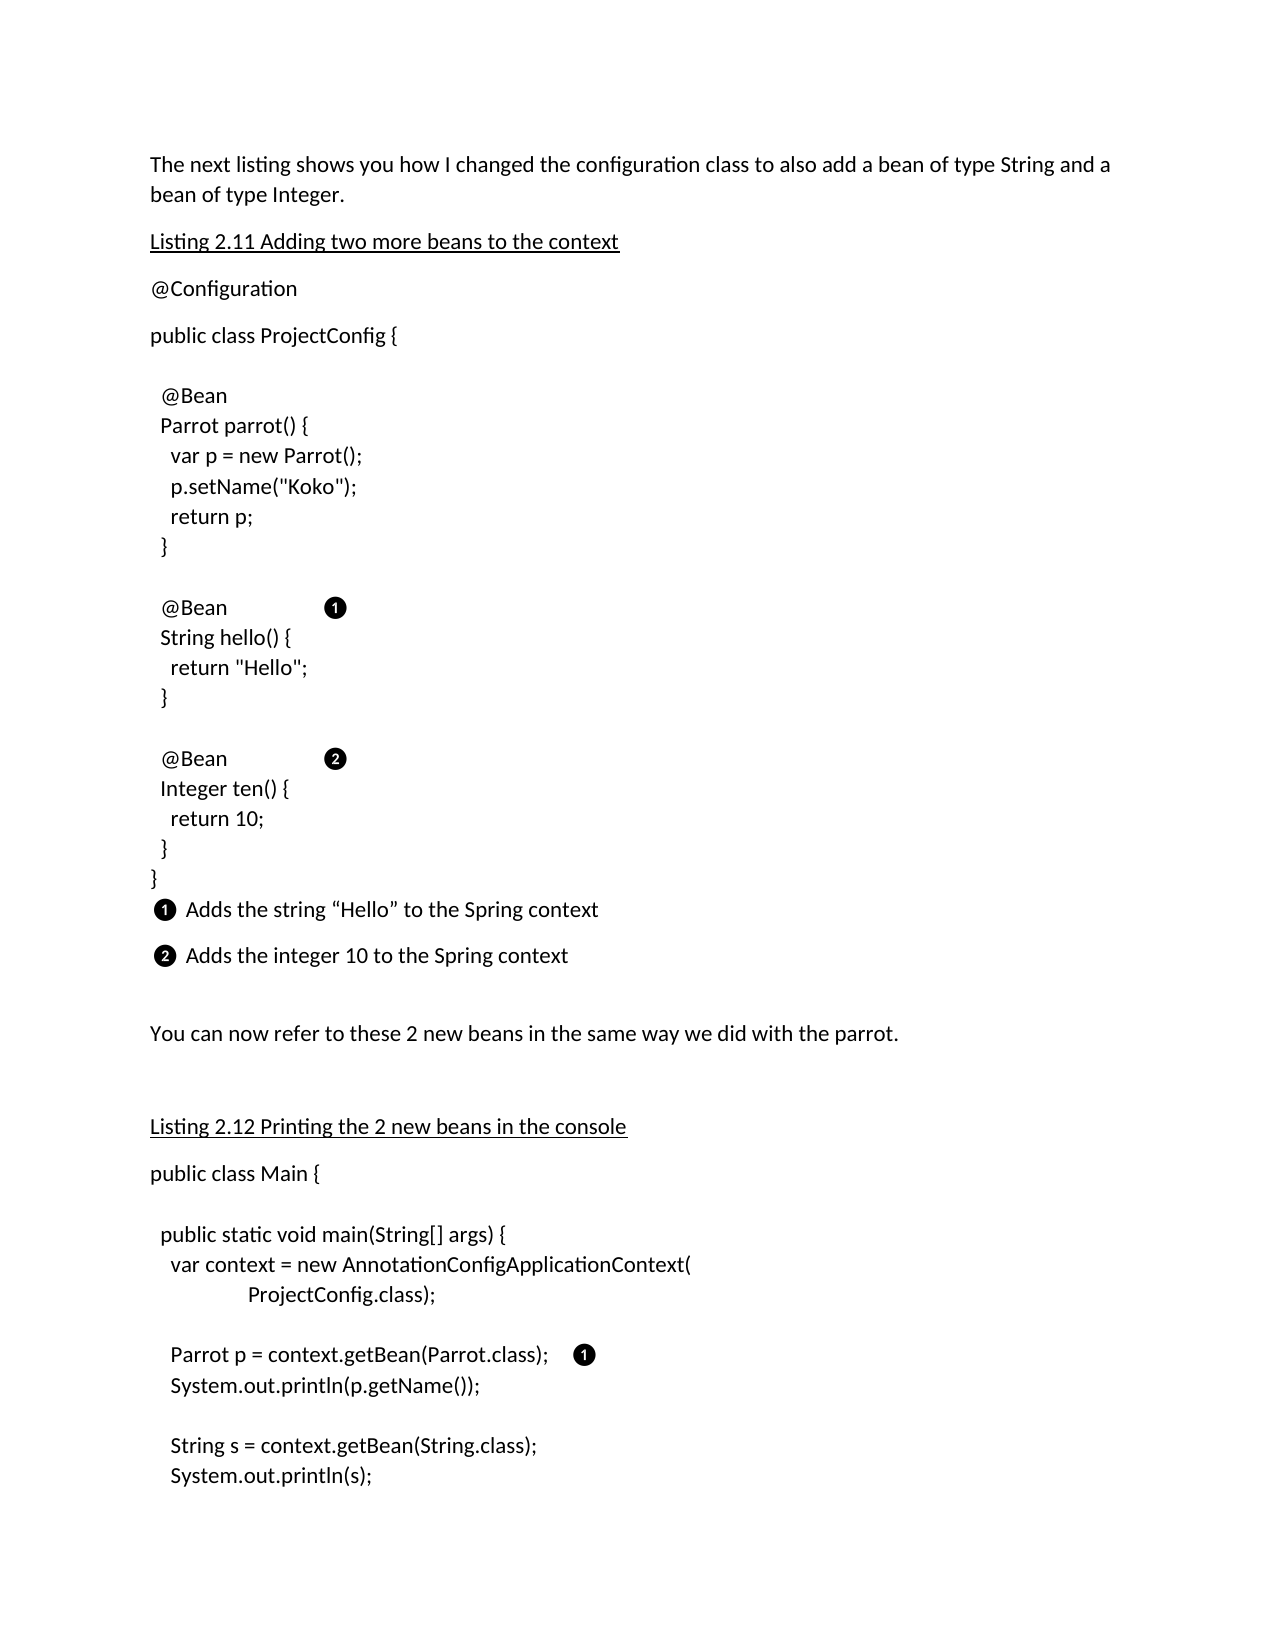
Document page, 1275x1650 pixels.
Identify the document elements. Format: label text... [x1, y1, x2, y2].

text The next listing shows you how I changed the configuration class to also add a bean of type String and a bean of type Integer. [150, 150, 1125, 208]
text You can now refer to these 2 new beans in the same way we did with the parrot. [150, 1019, 1125, 1047]
text Listing 2.11 Adding two more beans to the context [150, 227, 1125, 255]
text return 10; [150, 804, 1125, 832]
text ProjectConfig.class); [150, 1280, 1125, 1308]
text } [150, 683, 1125, 711]
text String s = context.getBean(String.class); [150, 1431, 1125, 1459]
text Listing 2.12 Printing the 2 new beans in the console [150, 1112, 1125, 1141]
text public class Main { [150, 1159, 1125, 1187]
text @Bean [150, 381, 1125, 409]
text } [150, 834, 1125, 862]
text Parrot parrot() { [150, 411, 1125, 439]
text public static void main(String[] args) { [150, 1220, 1125, 1248]
text } [150, 864, 1125, 893]
text @Bean ❶ [150, 593, 1125, 621]
text return "Hello"; [150, 653, 1125, 681]
text ❷ Adds the integer 10 to the Spring context [150, 942, 1125, 970]
text } [150, 532, 1125, 560]
text System.out.println(s); [150, 1461, 1125, 1489]
text String hello() { [150, 623, 1125, 651]
text ❶ Adds the string “Hello” to the Spring context [150, 895, 1125, 923]
text @Configuration [150, 274, 1125, 302]
text var context = new AnnotationConfigApplicationContext( [150, 1250, 1125, 1278]
text p.setName("Koko"); [150, 472, 1125, 500]
text @Bean ❷ [150, 744, 1125, 772]
text Integer ten() { [150, 774, 1125, 802]
text System.out.println(p.getName()); [150, 1371, 1125, 1399]
text public class ProjectConfig { [150, 321, 1125, 349]
text var p = new Parrot(); [150, 442, 1125, 470]
text Parrot p = context.getBean(Parrot.class); ❶ [150, 1341, 1125, 1369]
text return p; [150, 502, 1125, 530]
